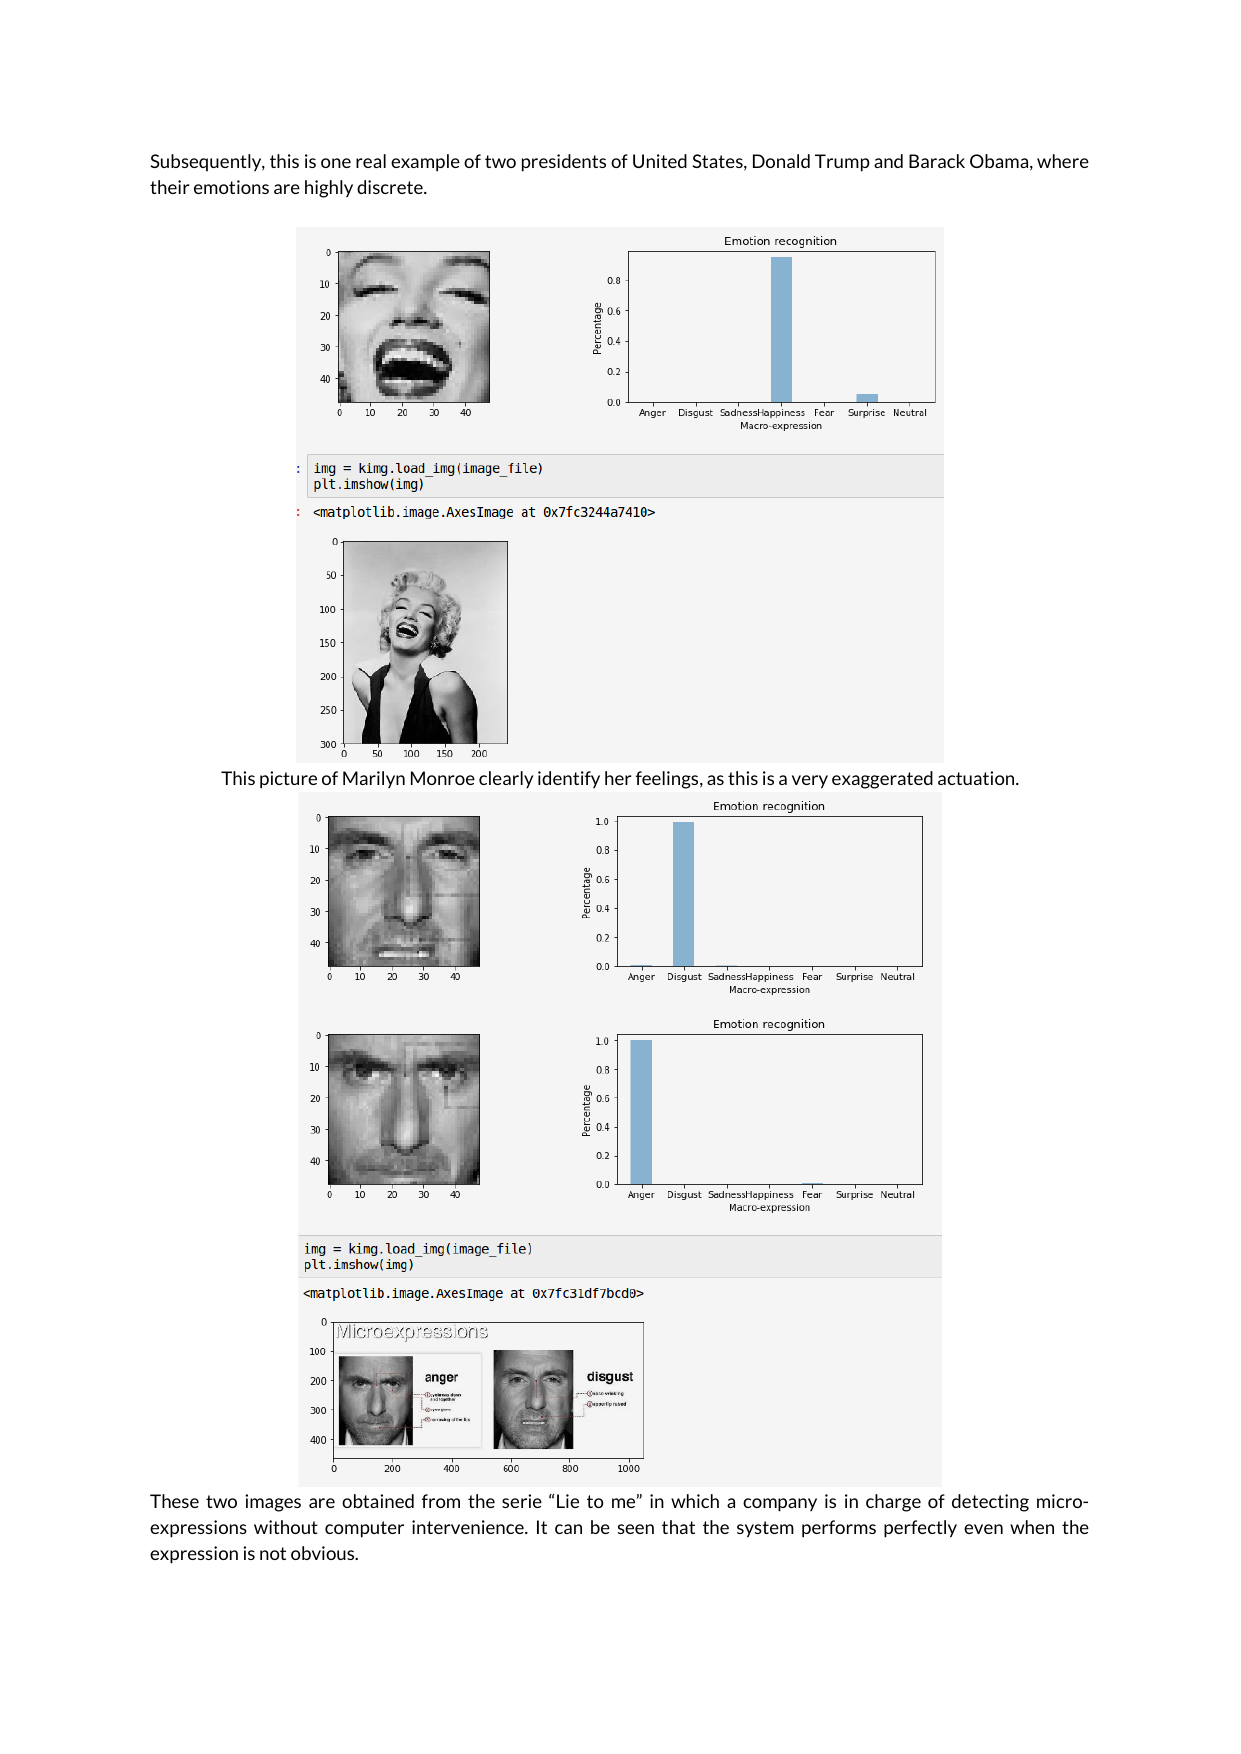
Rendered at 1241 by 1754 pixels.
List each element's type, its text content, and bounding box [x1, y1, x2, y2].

text This picture of Marilyn Monroe clearly identify her feelings, as this is a very exaggerated actuation. [150, 766, 1090, 789]
picture [298, 792, 942, 1487]
text Subsequently, this is one real example of two presidents of United States, Donald Trump and Barack Obama, where their emotions are highly discrete. [150, 150, 1090, 198]
picture [296, 227, 944, 763]
text These two images are obtained from the serie “Lie to me” in which a company is in charge of detecting micro-expressions without computer intervenience. It can be seen that the system performs perfectly even when the expression is not obvious. [150, 1490, 1090, 1564]
